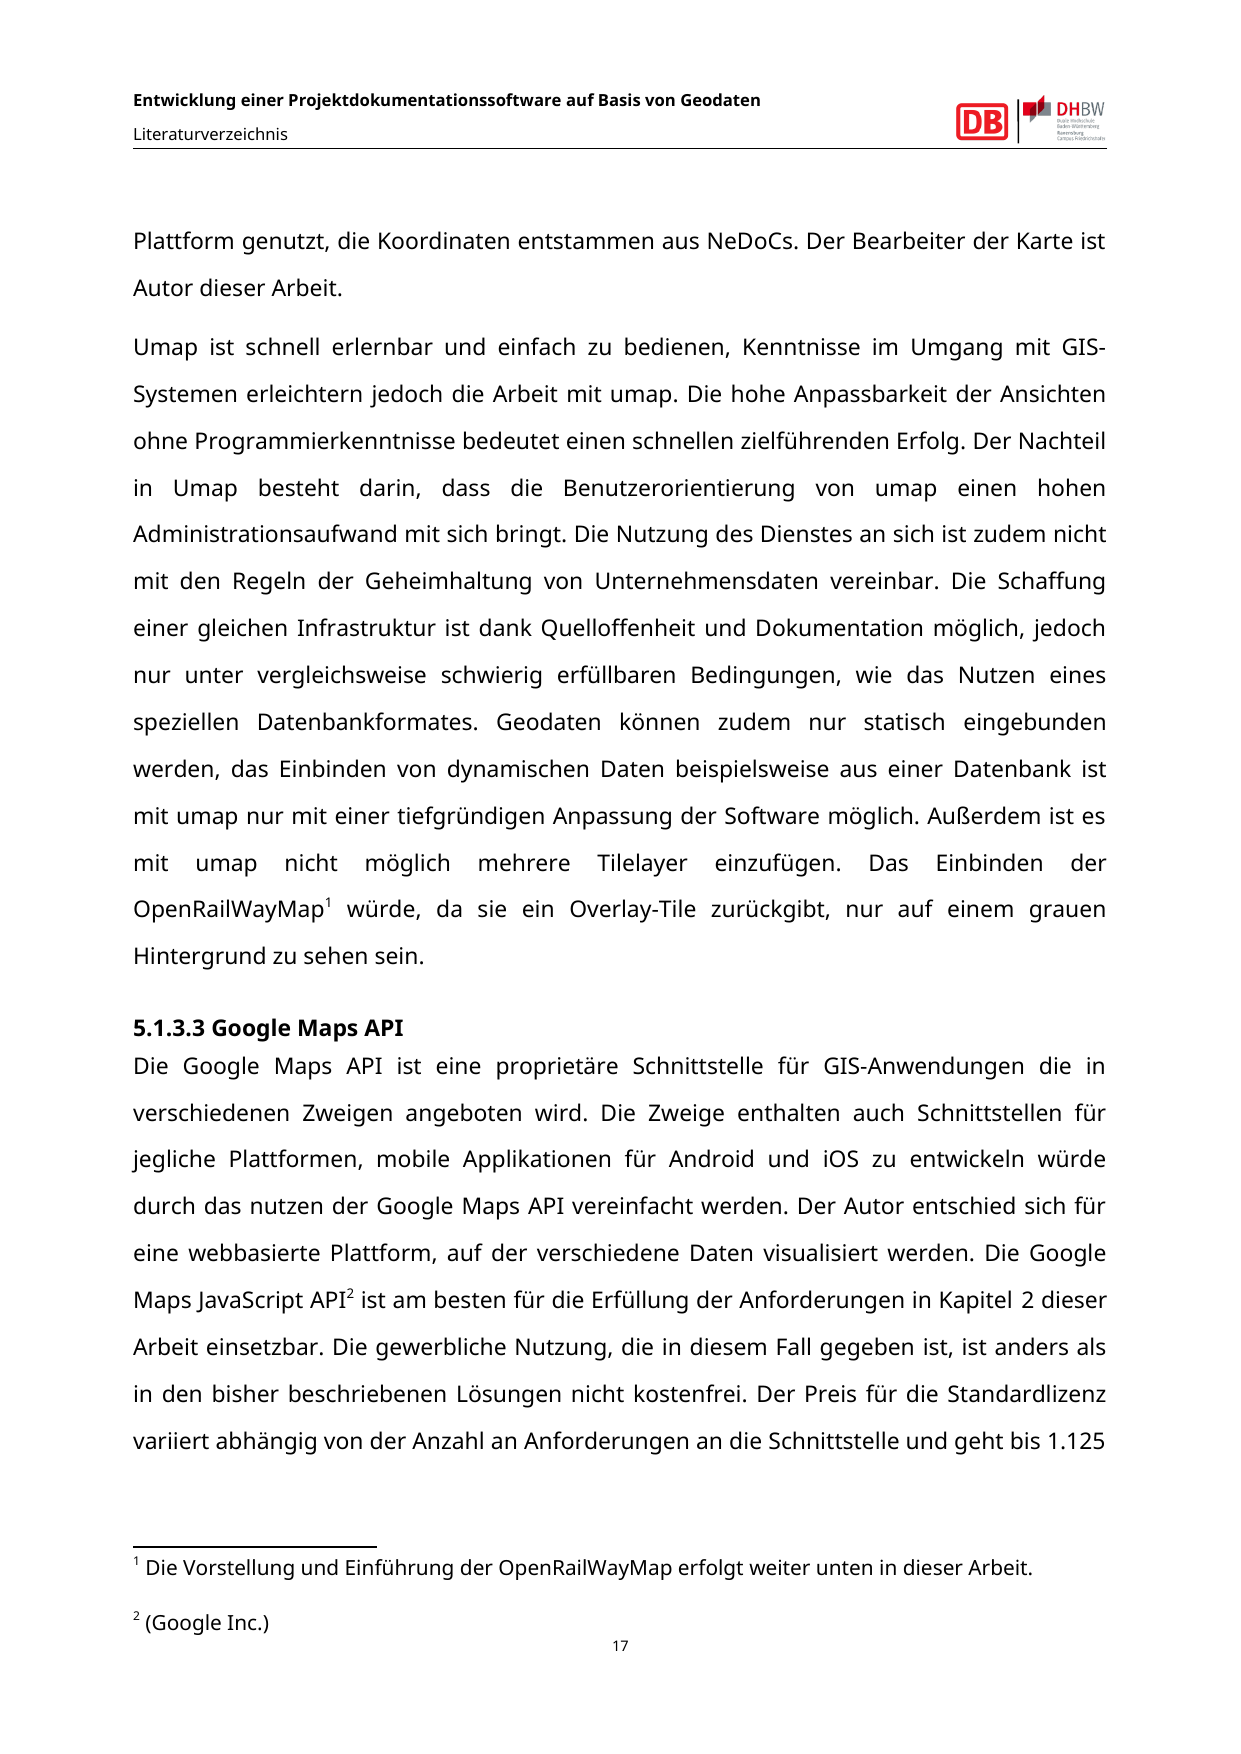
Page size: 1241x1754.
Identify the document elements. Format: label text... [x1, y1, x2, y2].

picture [956, 103, 1009, 141]
subtitle Google Maps API [133, 1012, 1107, 1043]
text Umap ist schnell erlernbar und einfach zu bedienen, Kenntnisse im Umgang mit GIS-Systemen erleichtern jedoch die Arbeit mit umap. Die hohe Anpassbarkeit der Ansichten ohne Programmierkenntnisse bedeutet einen schnellen zielführenden Erfolg. Der Nachteil in Umap besteht darin, dass die Benutzerorientierung von umap einen hohen Administrationsaufwand mit sich bringt. Die Nutzung des Dienstes an sich ist zudem nicht mit den Regeln der Geheimhaltung von Unternehmensdaten vereinbar. Die Schaffung einer gleichen Infrastruktur ist dank Quelloffenheit und Dokumentation möglich, jedoch nur unter vergleichsweise schwierig erfüllbaren Bedingungen, wie das Nutzen eines speziellen Datenbankformates. Geodaten können zudem nur statisch eingebunden werden, das Einbinden von dynamischen Daten beispielsweise aus einer Datenbank ist mit umap nur mit einer tiefgründigen Anpassung der Software möglich. Außerdem ist es mit umap nicht möglich mehrere Tilelayer einzufügen. Das Einbinden der OpenRailWayMap würde, da sie ein Overlay-Tile zurückgibt, nur auf einem grauen Hintergrund zu sehen sein. [133, 331, 1107, 972]
picture [1023, 95, 1106, 141]
